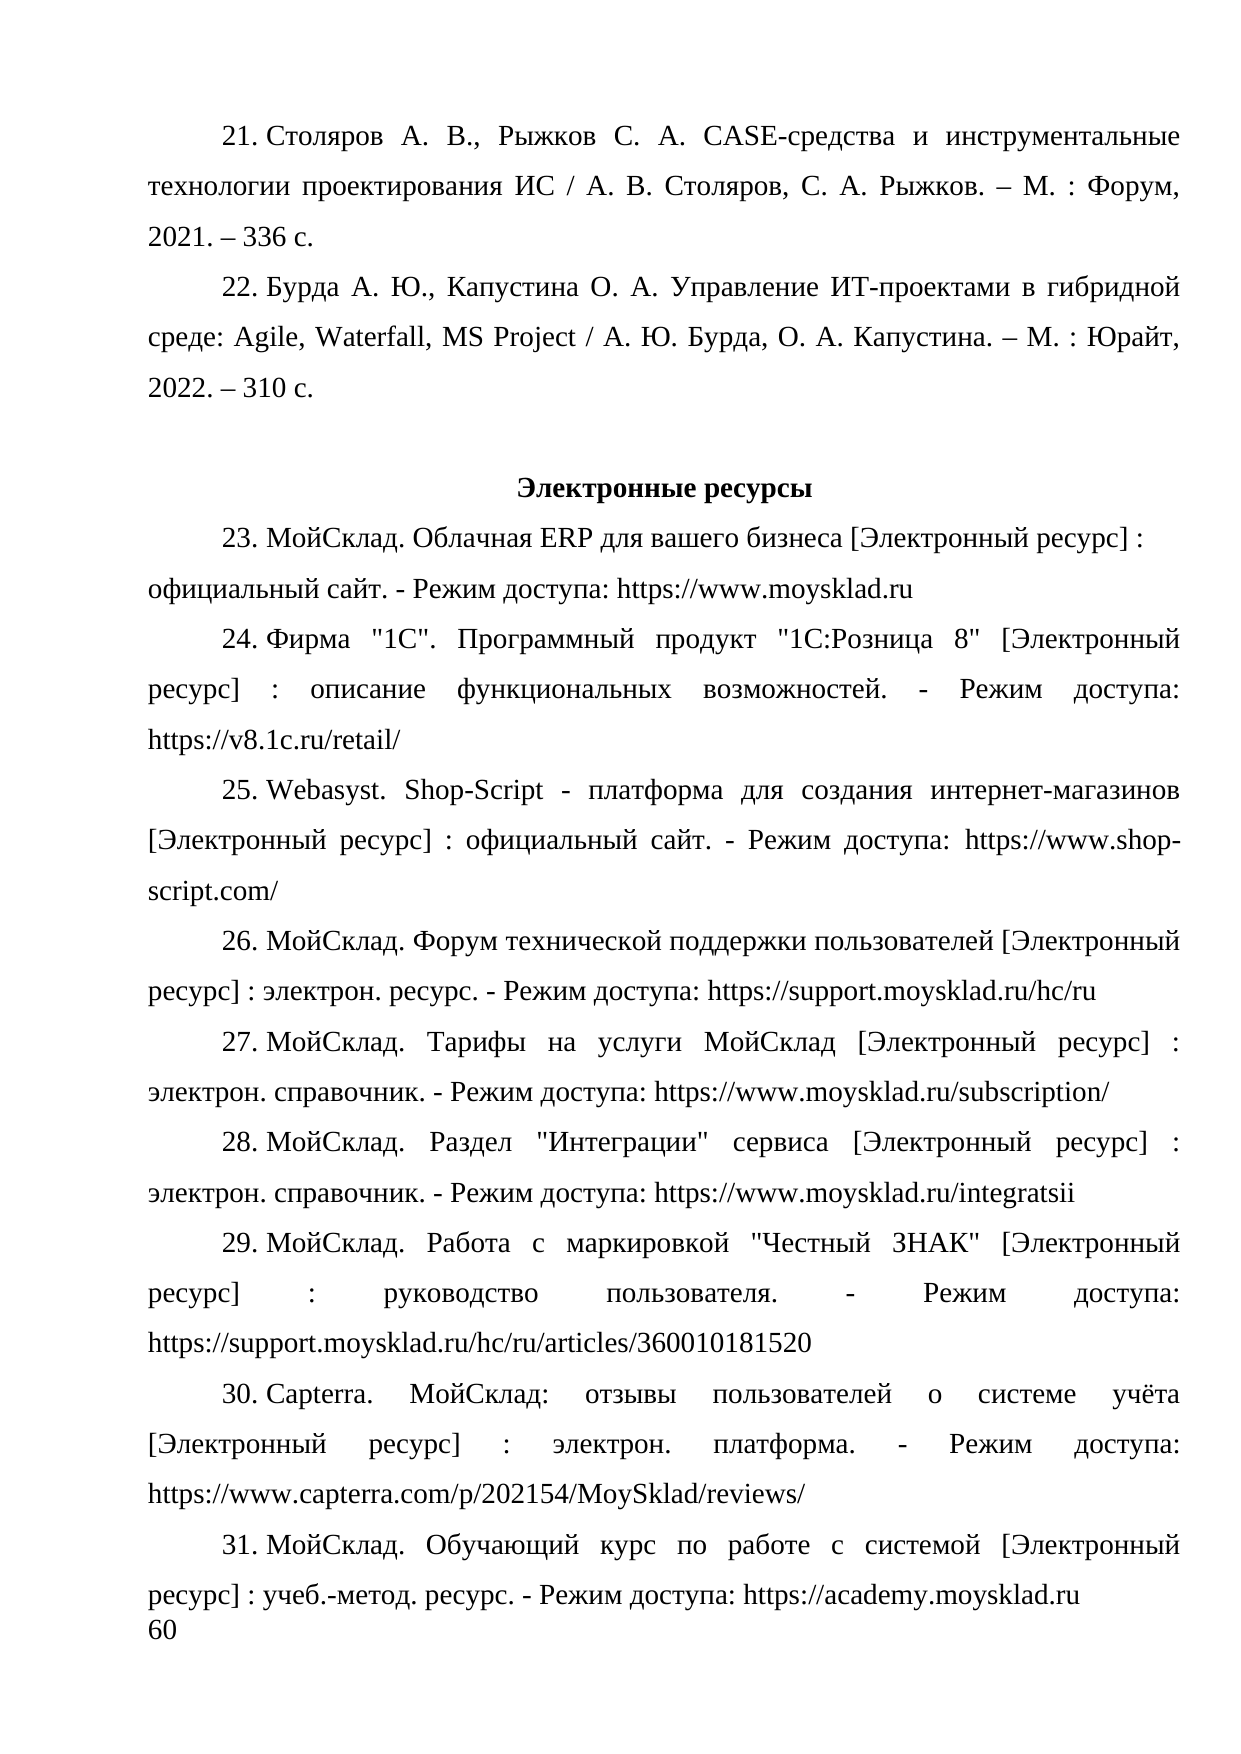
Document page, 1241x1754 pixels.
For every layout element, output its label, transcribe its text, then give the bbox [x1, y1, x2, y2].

list МойСклад. Облачная ERP для вашего бизнеса [Электронный ресурс] : официальный сайт. - Режим доступа: https://www.moysklad.ru [148, 521, 1181, 604]
list МойСклад. Раздел "Интеграции" сервиса [Электронный ресурс] : электрон. справочник. - Режим доступа: https://www.moysklad.ru/integratsii [148, 1124, 1181, 1208]
list МойСклад. Форум технической поддержки пользователей [Электронный ресурс] : электрон. ресурс. - Режим доступа: https://support.moysklad.ru/hc/ru [148, 923, 1181, 1007]
list Бурда А. Ю., Капустина О. А. Управление ИТ-проектами в гибридной среде: Agile, Waterfall, MS Project / А. Ю. Бурда, О. А. Капустина. – М. : Юрайт, 2022. – 310 с. [148, 269, 1181, 403]
list МойСклад. Работа с маркировкой "Честный ЗНАК" [Электронный ресурс] : руководство пользователя. - Режим доступа: https://support.moysklad.ru/hc/ru/articles/360010181520 [148, 1225, 1181, 1359]
text Электронные ресурсы [148, 470, 1181, 504]
list Фирма "1С". Программный продукт "1С:Розница 8" [Электронный ресурс] : описание функциональных возможностей. - Режим доступа: https://v8.1c.ru/retail/ [148, 621, 1181, 755]
list МойСклад. Обучающий курс по работе с системой [Электронный ресурс] : учеб.-метод. ресурс. - Режим доступа: https://academy.moysklad.ru [148, 1527, 1181, 1611]
list Capterra. МойСклад: отзывы пользователей о системе учёта [Электронный ресурс] : электрон. платформа. - Режим доступа: https://www.capterra.com/p/202154/MoySklad/reviews/ [148, 1376, 1181, 1510]
list МойСклад. Тарифы на услуги МойСклад [Электронный ресурс] : электрон. справочник. - Режим доступа: https://www.moysklad.ru/subscription/ [148, 1024, 1181, 1108]
list Столяров А. В., Рыжков С. А. CASE-средства и инструментальные технологии проектирования ИС / А. В. Столяров, С. А. Рыжков. – М. : Форум, 2021. – 336 с. [148, 118, 1181, 252]
list Webasyst. Shop-Script - платформа для создания интернет-магазинов [Электронный ресурс] : официальный сайт. - Режим доступа: https://www.shop-script.com/ [148, 772, 1181, 906]
